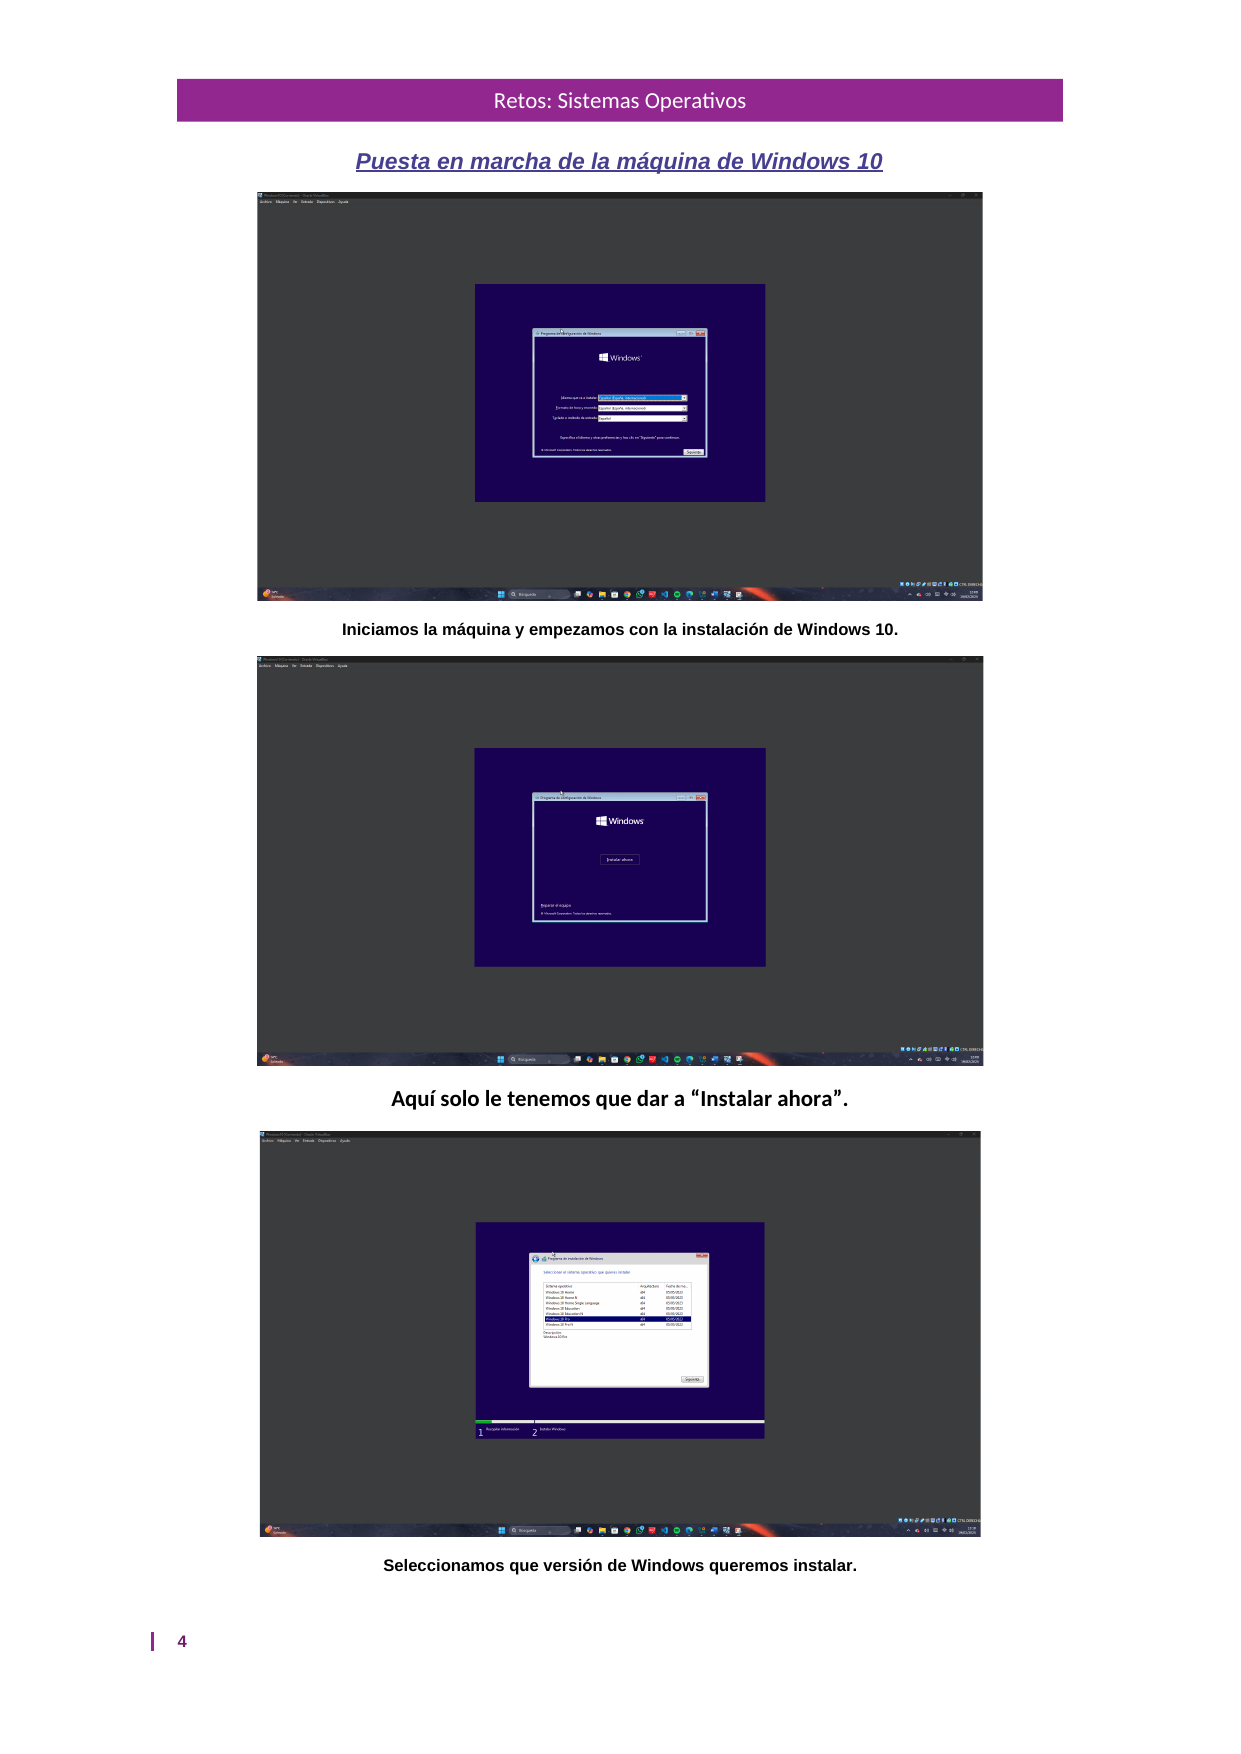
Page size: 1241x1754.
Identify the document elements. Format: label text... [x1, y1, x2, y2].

text Puesta en marcha de la máquina de Windows 10 [177, 148, 1063, 174]
text Aquí solo le tenemos que dar a “Instalar ahora”. [177, 1084, 1063, 1112]
picture [257, 656, 984, 1066]
picture [259, 1131, 981, 1537]
text Iniciamos la máquina y empezamos con la instalación de Windows 10. [177, 619, 1063, 639]
picture [257, 192, 983, 601]
text Seleccionamos que versión de Windows queremos instalar. [177, 1556, 1063, 1575]
